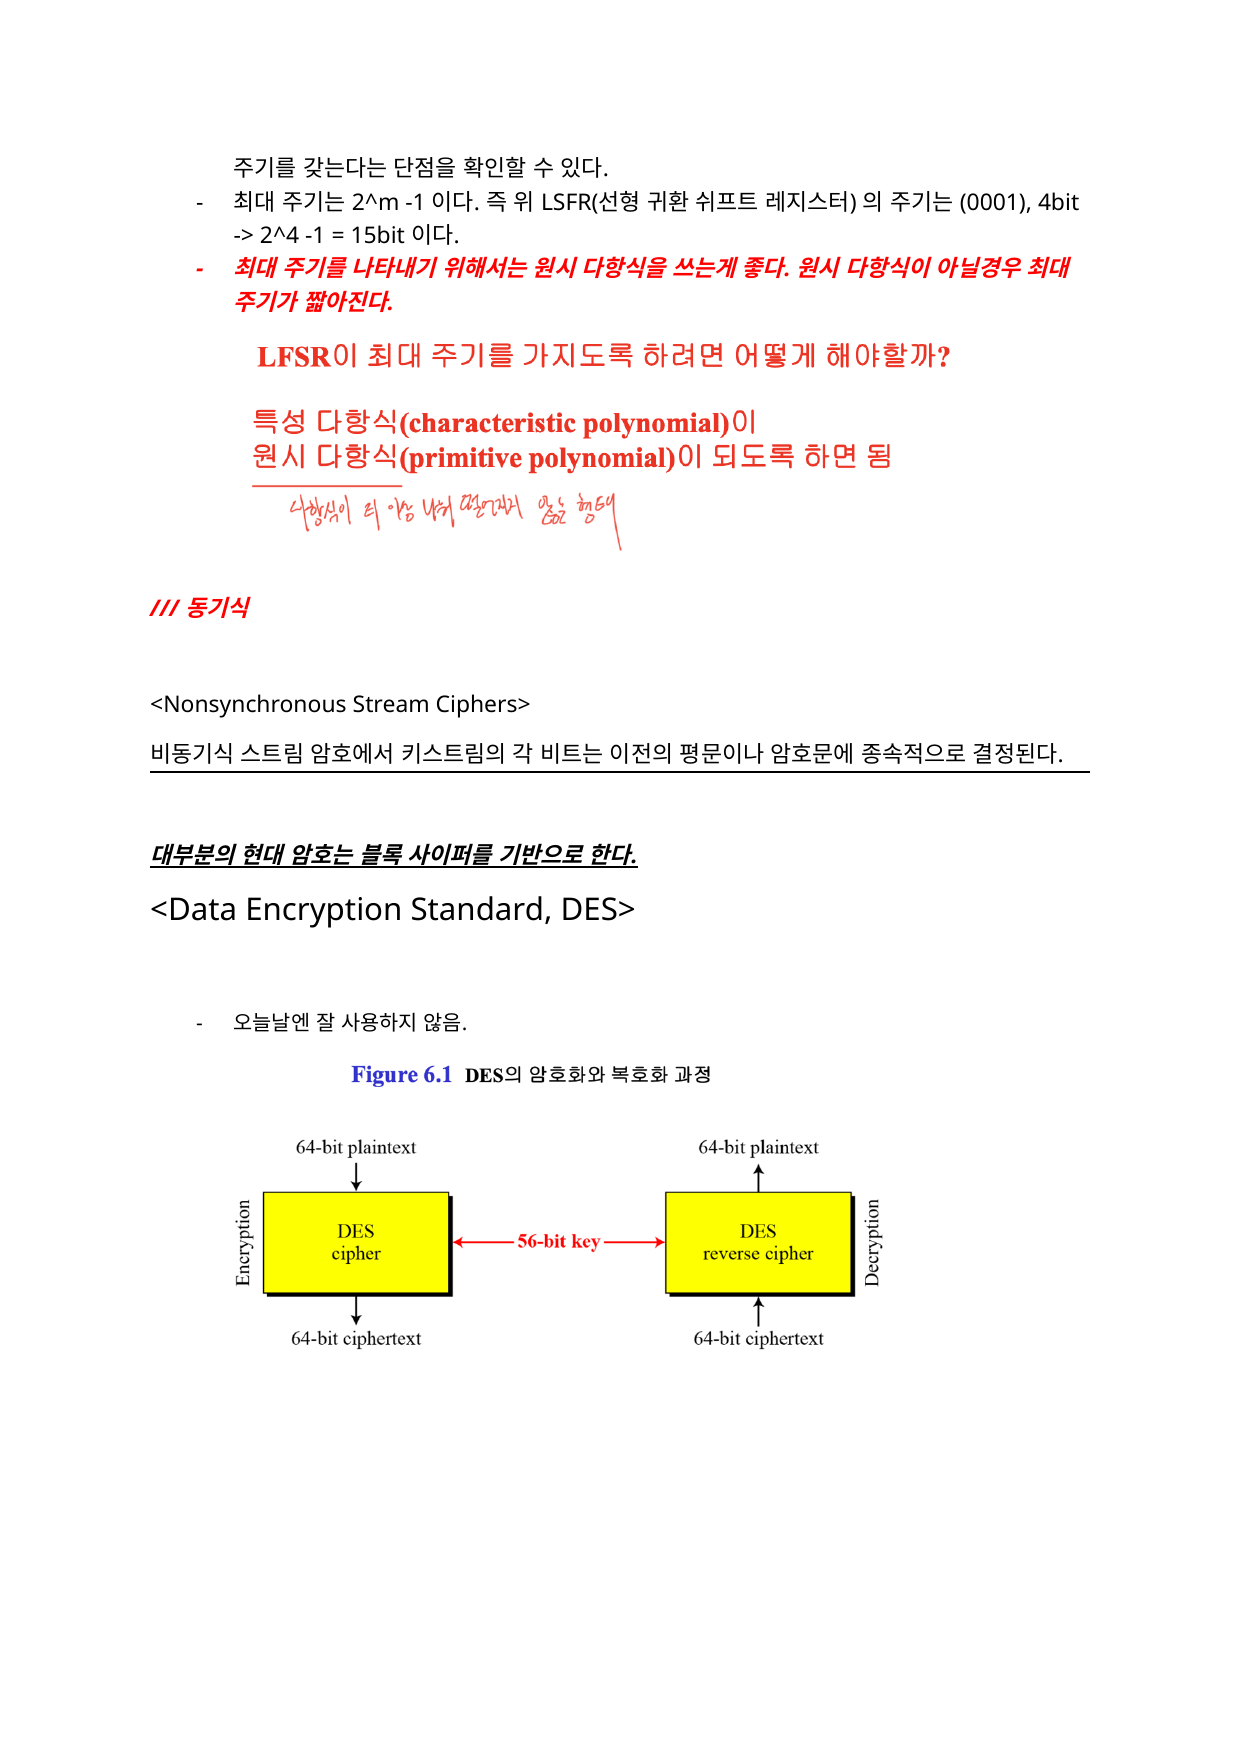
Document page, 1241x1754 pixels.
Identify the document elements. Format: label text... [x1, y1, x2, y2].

text 비동기식 스트림 암호에서 키스트림의 각 비트는 이전의 평문이나 암호문에 종속적으로 결정된다. [150, 736, 1090, 771]
picture [233, 1036, 891, 1371]
text <Data Encryption Standard, DES> [150, 887, 1090, 930]
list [196, 150, 1090, 183]
text <Nonsynchronous Stream Ciphers> [150, 688, 1090, 719]
text 대부분의 현대 암호는 블록 사이퍼를 기반으로 한다. [150, 837, 1090, 871]
text /// 동기식 [150, 590, 1090, 623]
picture [233, 316, 991, 574]
list 오늘날엔 잘 사용하지 않음. [196, 1006, 1090, 1036]
list 최대 주기는 2^m -1 이다. 즉 위 LSFR(선형 귀환 쉬프트 레지스터) 의 주기는 (0001), 4bit -> 2^4 -1 = 15bit 이다. [196, 183, 1090, 250]
